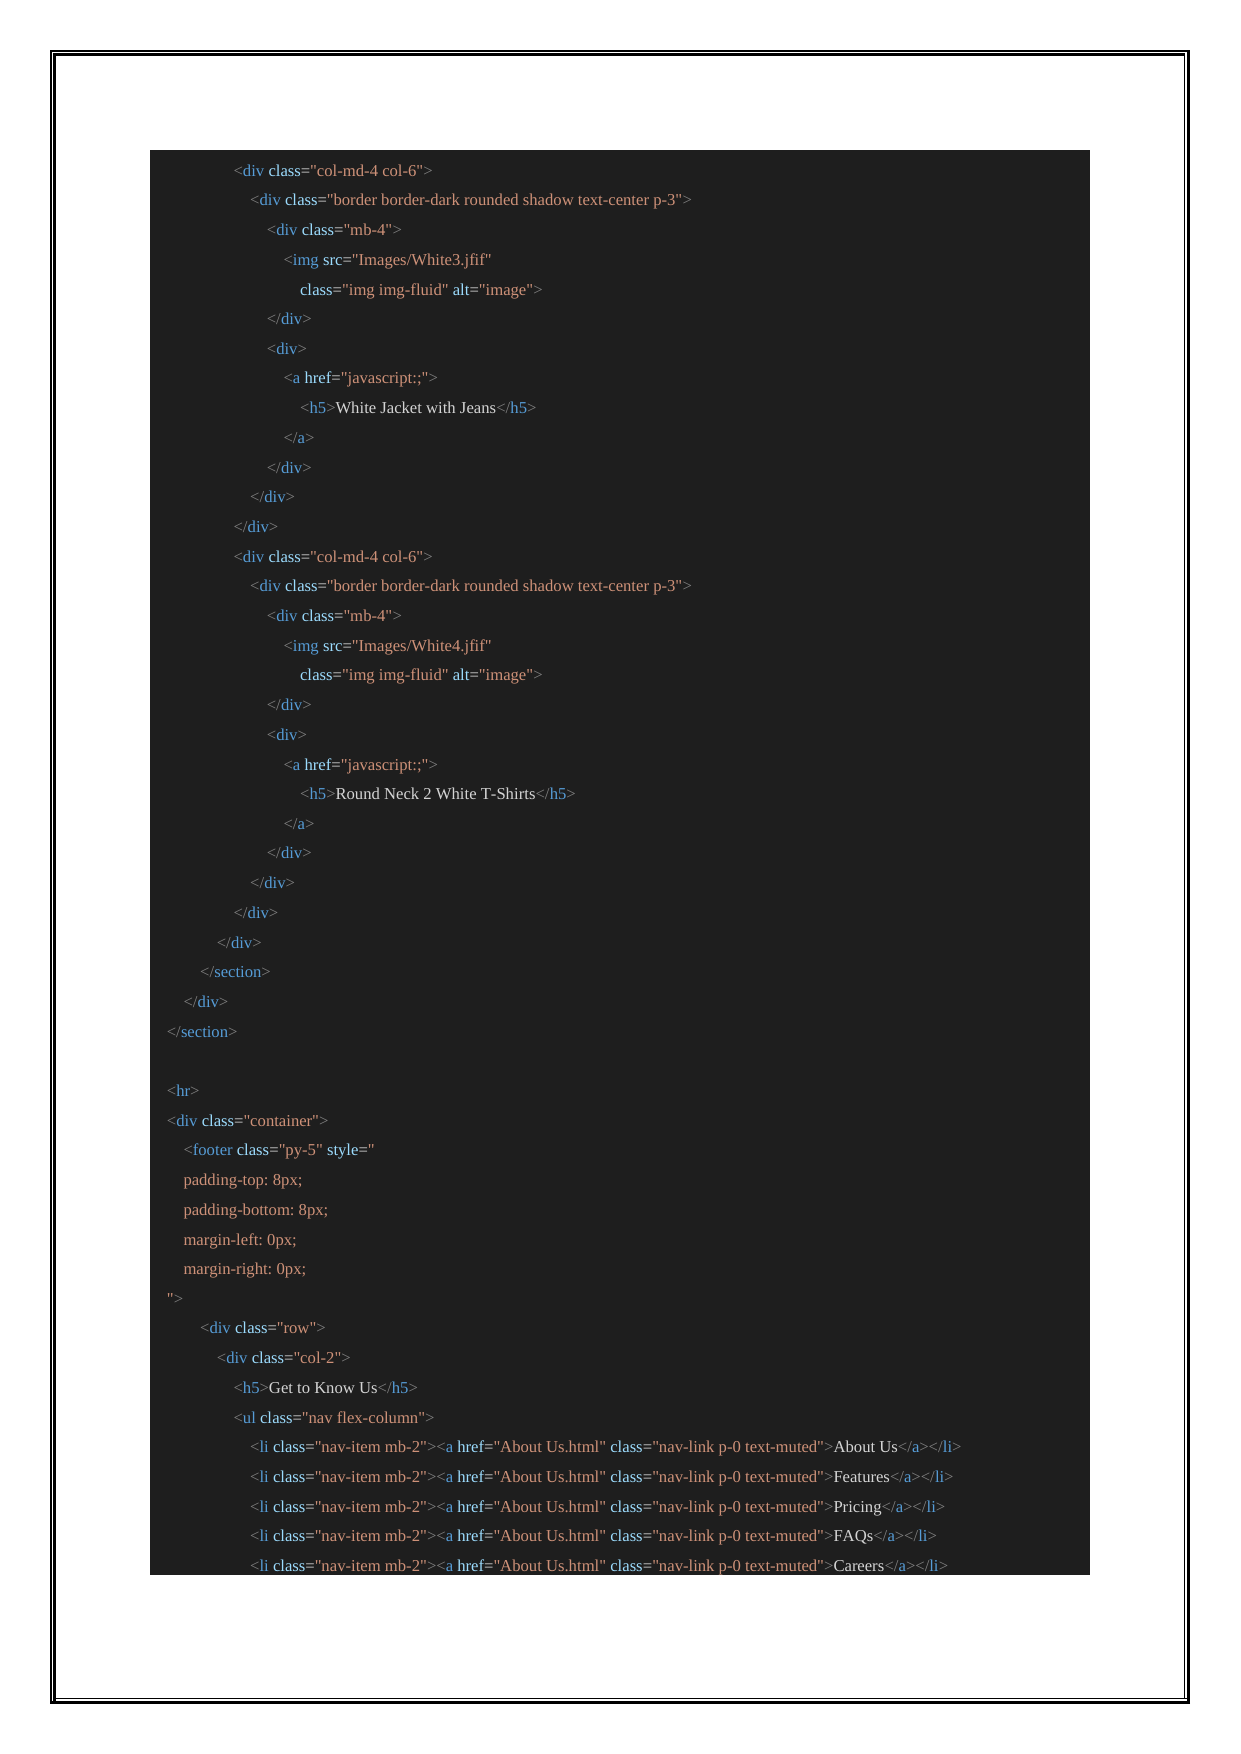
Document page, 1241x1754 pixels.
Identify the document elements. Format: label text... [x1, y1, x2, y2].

text </div> [150, 922, 1090, 952]
text <h5>White Jacket with Jeans</h5> [150, 387, 1090, 417]
text "> [150, 1278, 1090, 1308]
text <a href="javascript:;"> [150, 744, 1090, 773]
text <li class="nav-item mb-2"><a href="About Us.html" class="nav-link p-0 text-muted">About Us</a></li> [150, 1427, 1090, 1456]
text </div> [150, 298, 1090, 328]
text </div> [150, 447, 1090, 477]
text class="img img-fluid" alt="image"> [150, 269, 1090, 298]
text <div> [150, 328, 1090, 358]
text </div> [150, 833, 1090, 862]
text <div class="container"> [150, 1100, 1090, 1130]
text </div> [150, 506, 1090, 536]
text <li class="nav-item mb-2"><a href="About Us.html" class="nav-link p-0 text-muted">FAQs</a></li> [150, 1516, 1090, 1545]
text </a> [150, 417, 1090, 447]
text <li class="nav-item mb-2"><a href="About Us.html" class="nav-link p-0 text-muted">Careers</a></li> [150, 1545, 1090, 1575]
text <div class="col-md-4 col-6"> [150, 150, 1090, 180]
text <div class="mb-4"> [150, 595, 1090, 625]
text <div class="col-2"> [150, 1337, 1090, 1367]
text <div class="col-md-4 col-6"> [150, 536, 1090, 566]
text <div> [150, 714, 1090, 744]
text </div> [150, 862, 1090, 892]
text <a href="javascript:;"> [150, 358, 1090, 387]
text margin-left: 0px; [150, 1219, 1090, 1248]
text <div class="mb-4"> [150, 209, 1090, 239]
text </div> [150, 684, 1090, 714]
text <img src="Images/White4.jfif" [150, 625, 1090, 655]
text <li class="nav-item mb-2"><a href="About Us.html" class="nav-link p-0 text-muted">Pricing</a></li> [150, 1486, 1090, 1516]
text </section> [150, 952, 1090, 981]
text <footer class="py-5" style=" [150, 1130, 1090, 1159]
text padding-top: 8px; [150, 1159, 1090, 1189]
text </a> [150, 803, 1090, 833]
text <ul class="nav flex-column"> [150, 1397, 1090, 1427]
text <div class="row"> [150, 1308, 1090, 1337]
text <div class="border border-dark rounded shadow text-center p-3"> [150, 180, 1090, 209]
text <li class="nav-item mb-2"><a href="About Us.html" class="nav-link p-0 text-muted">Features</a></li> [150, 1456, 1090, 1486]
text <div class="border border-dark rounded shadow text-center p-3"> [150, 566, 1090, 595]
text <h5>Round Neck 2 White T-Shirts</h5> [150, 773, 1090, 803]
text </div> [150, 477, 1090, 506]
text </section> [150, 1011, 1090, 1041]
text </div> [150, 892, 1090, 922]
text </div> [150, 981, 1090, 1011]
text <hr> [150, 1070, 1090, 1100]
text <img src="Images/White3.jfif" [150, 239, 1090, 269]
text margin-right: 0px; [150, 1248, 1090, 1278]
text <h5>Get to Know Us</h5> [150, 1367, 1090, 1397]
text class="img img-fluid" alt="image"> [150, 655, 1090, 684]
text padding-bottom: 8px; [150, 1189, 1090, 1219]
